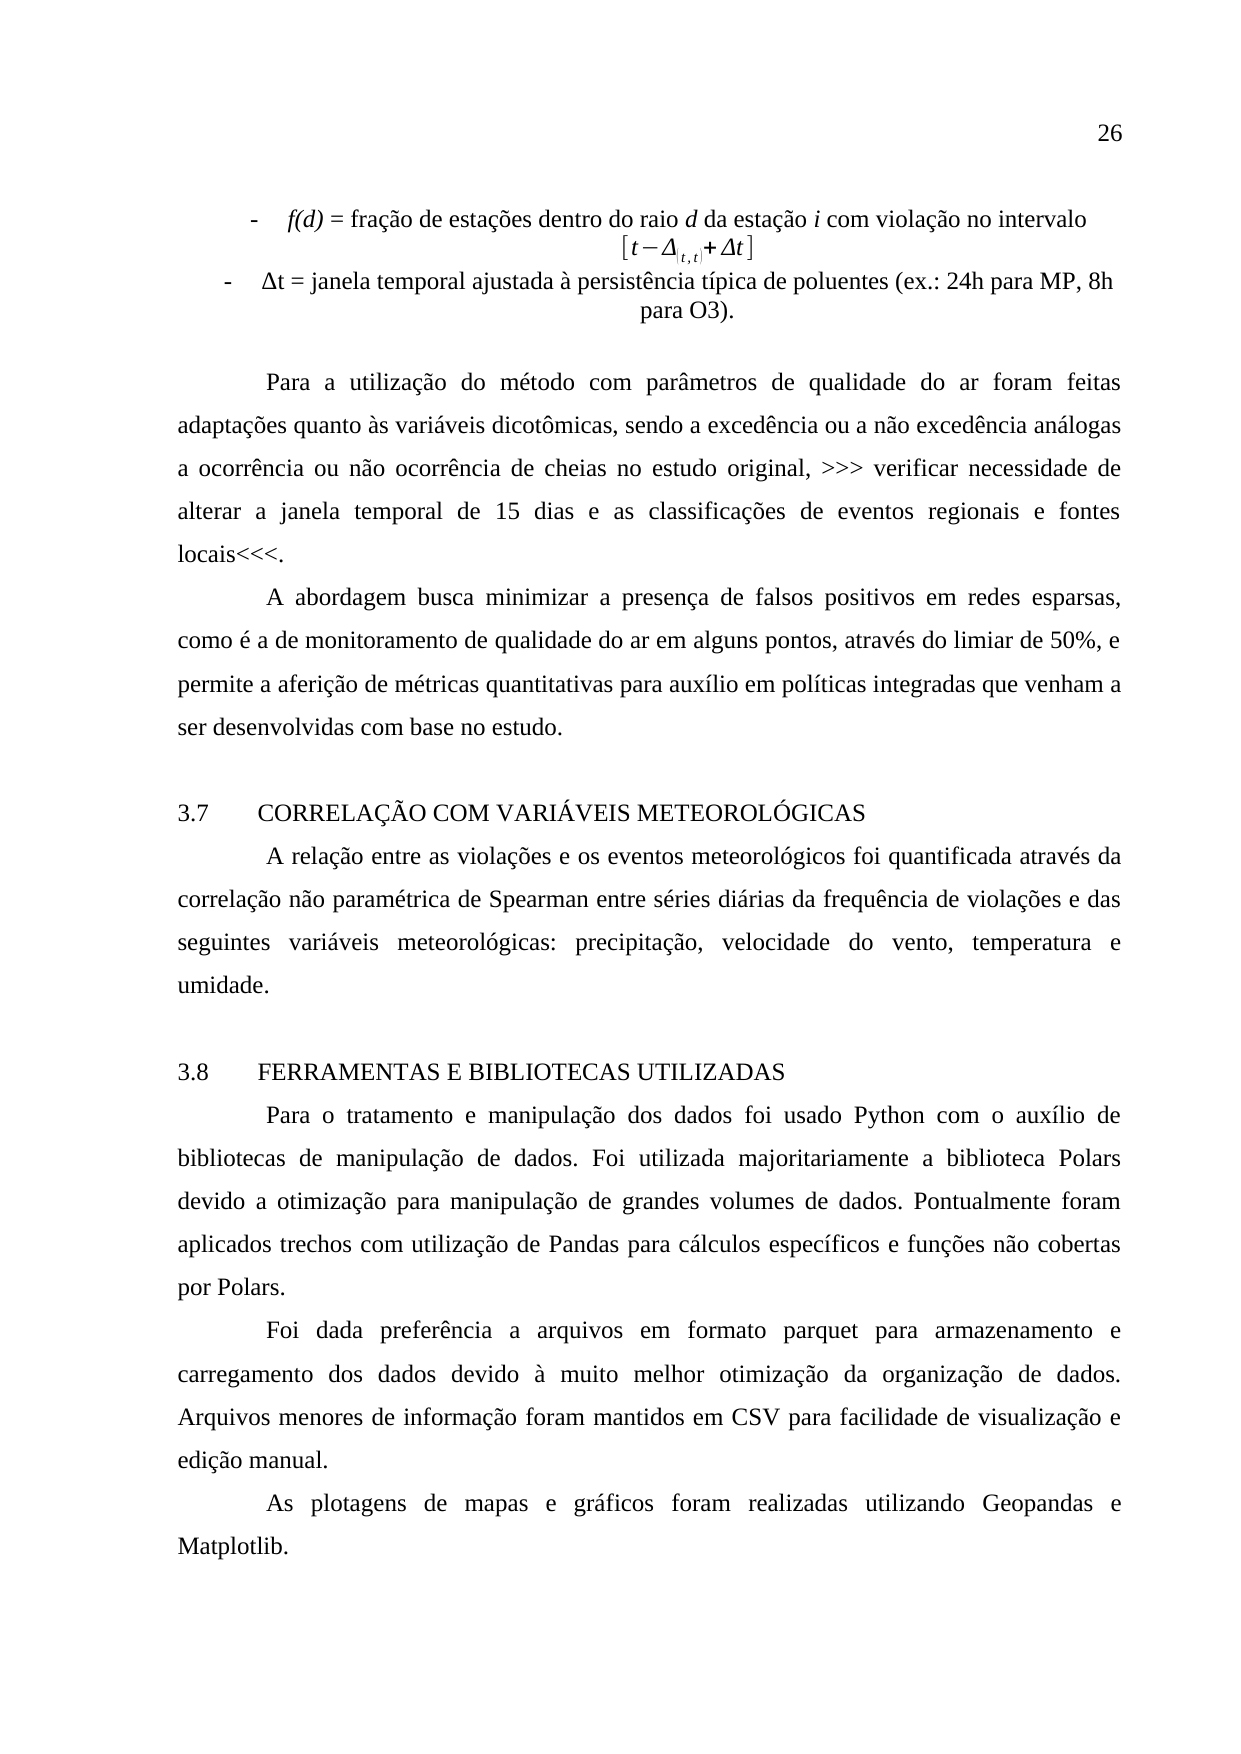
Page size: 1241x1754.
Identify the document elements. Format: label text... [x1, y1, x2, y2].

text As plotagens de mapas e gráficos foram realizadas utilizando Geopandas e Matplotlib. [177, 1488, 1122, 1560]
text A relação entre as violações e os eventos meteorológicos foi quantificada através da correlação não paramétrica de Spearman entre séries diárias da frequência de violações e das seguintes variáveis meteorológicas: precipitação, velocidade do vento, temperatura e umidade. [177, 841, 1122, 999]
subtitle Ferramentas e bibliotecas utilizadas [177, 1057, 1122, 1086]
subtitle Correlação com variáveis meteorológicas [177, 798, 1122, 827]
text Para a utilização do método com parâmetros de qualidade do ar foram feitas adaptações quanto às variáveis dicotômicas, sendo a excedência ou a não excedência análogas a ocorrência ou não ocorrência de cheias no estudo original, >>> verificar necessidade de alterar a janela temporal de 15 dias e as classificações de eventos regionais e fontes locais<<<. [177, 367, 1122, 568]
text Foi dada preferência a arquivos em formato parquet para armazenamento e carregamento dos dados devido à muito melhor otimização da organização de dados. Arquivos menores de informação foram mantidos em CSV para facilidade de visualização e edição manual. [177, 1316, 1122, 1474]
list Δt = janela temporal ajustada à persistência típica de poluentes (ex.: 24h para MP, 8h para O3). [215, 266, 1122, 324]
text A abordagem busca minimizar a presença de falsos positivos em redes esparsas, como é a de monitoramento de qualidade do ar em alguns pontos, através do limiar de 50%, e permite a aferição de métricas quantitativas para auxílio em políticas integradas que venham a ser desenvolvidas com base no estudo. [177, 582, 1122, 741]
list f(d) = fração de estações dentro do raio d da estação i com violação no intervalo [215, 204, 1122, 266]
text Para o tratamento e manipulação dos dados foi usado Python com o auxílio de bibliotecas de manipulação de dados. Foi utilizada majoritariamente a biblioteca Polars devido a otimização para manipulação de grandes volumes de dados. Pontualmente foram aplicados trechos com utilização de Pandas para cálculos específicos e funções não cobertas por Polars. [177, 1100, 1122, 1301]
